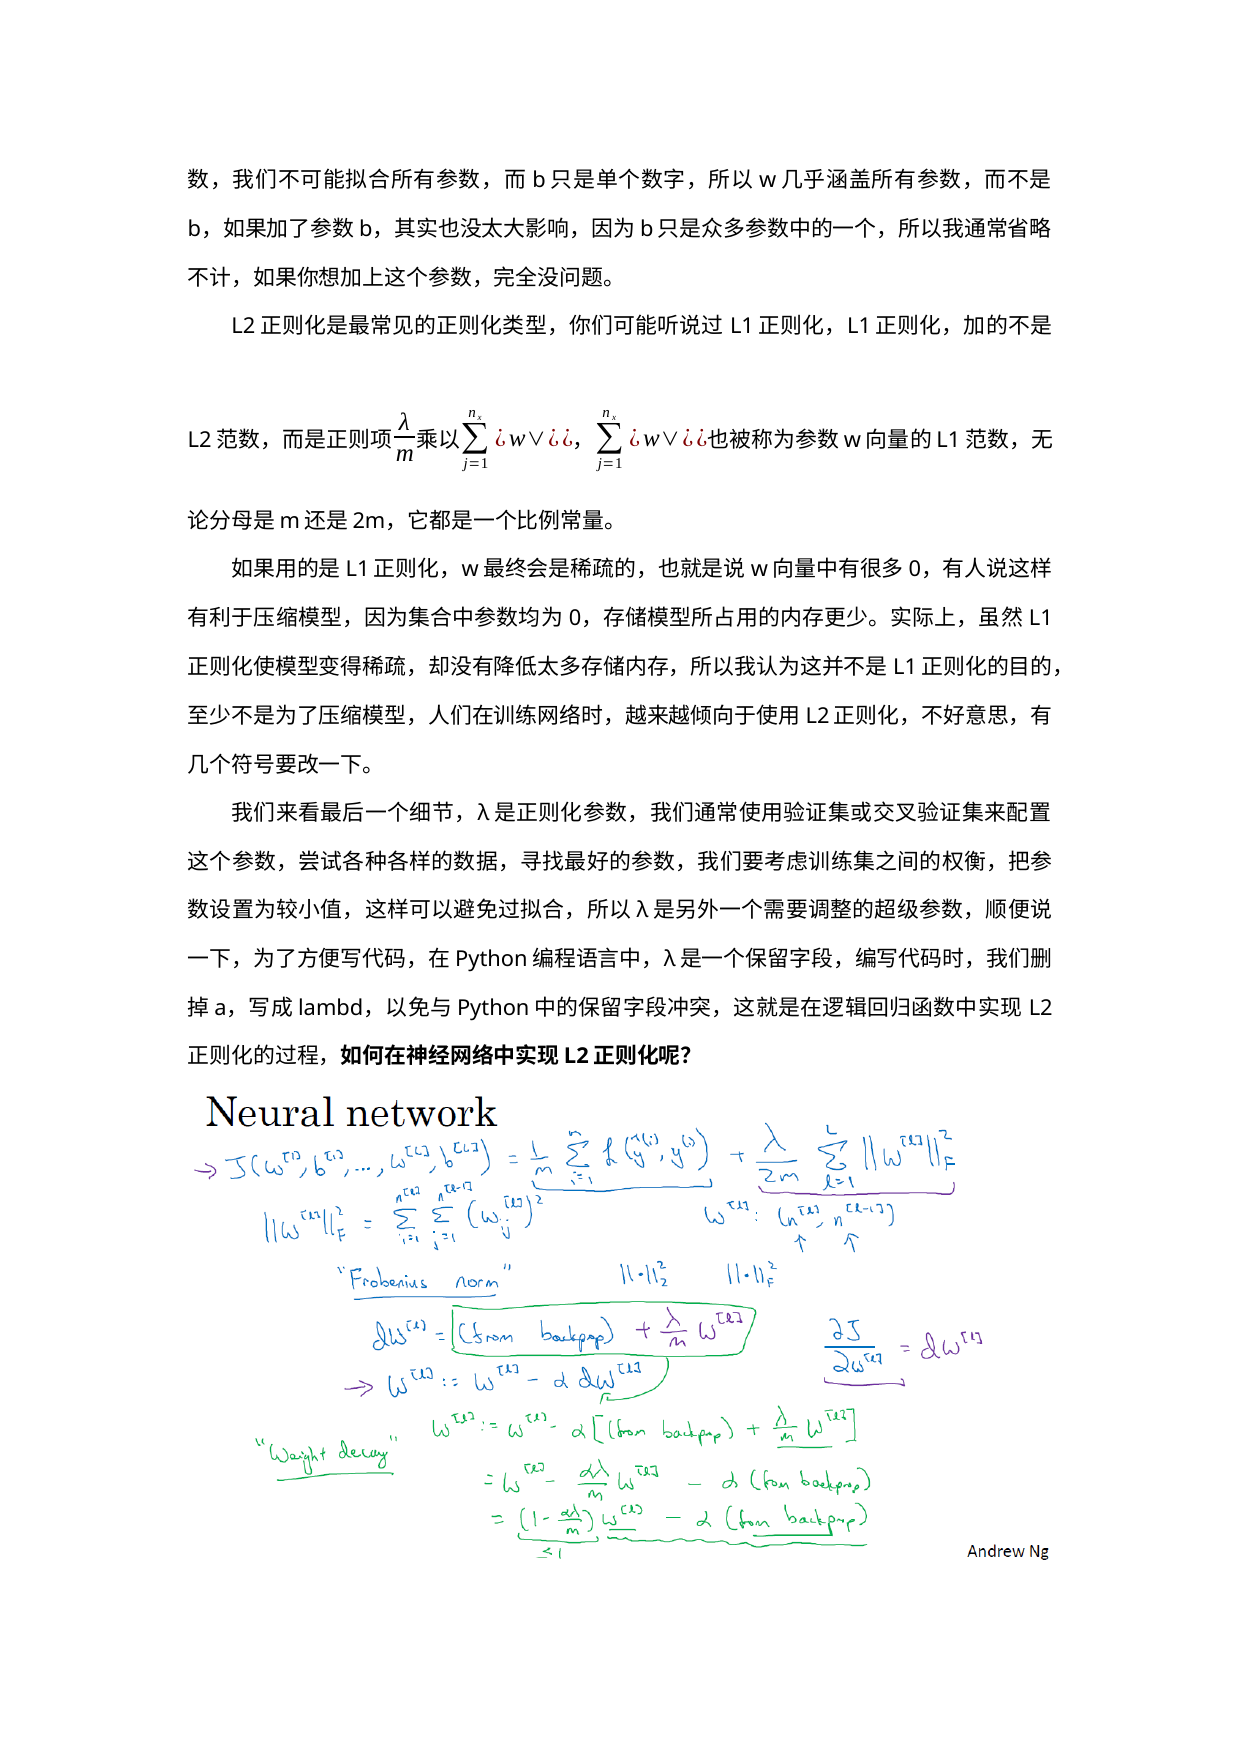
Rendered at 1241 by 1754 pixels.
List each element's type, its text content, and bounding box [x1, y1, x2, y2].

picture [187, 1086, 1053, 1561]
list L2正则化是最常见的正则化类型，你们可能听说过L1正则化，L1正则化，加的不是L2范数，而是正则项乘以，也被称为参数w向量的L1范数，无论分母是m还是2m，它都是一个比例常量。 [187, 308, 1053, 535]
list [187, 162, 1053, 292]
list 如果用的是L1正则化，w最终会是稀疏的，也就是说w向量中有很多0，有人说这样有利于压缩模型，因为集合中参数均为0，存储模型所占用的内存更少。实际上，虽然L1正则化使模型变得稀疏，却没有降低太多存储内存，所以我认为这并不是L1正则化的目的，至少不是为了压缩模型，人们在训练网络时，越来越倾向于使用L2正则化，不好意思，有几个符号要改一下。 [187, 551, 1053, 779]
list 我们来看最后一个细节，λ是正则化参数，我们通常使用验证集或交叉验证集来配置这个参数，尝试各种各样的数据，寻找最好的参数，我们要考虑训练集之间的权衡，把参数设置为较小值，这样可以避免过拟合，所以λ是另外一个需要调整的超级参数，顺便说一下，为了方便写代码，在Python编程语言中，λ是一个保留字段，编写代码时，我们删掉a，写成lambd，以免与Python中的保留字段冲突，这就是在逻辑回归函数中实现L2正则化的过程，如何在神经网络中实现L2正则化呢？ [187, 794, 1053, 1071]
